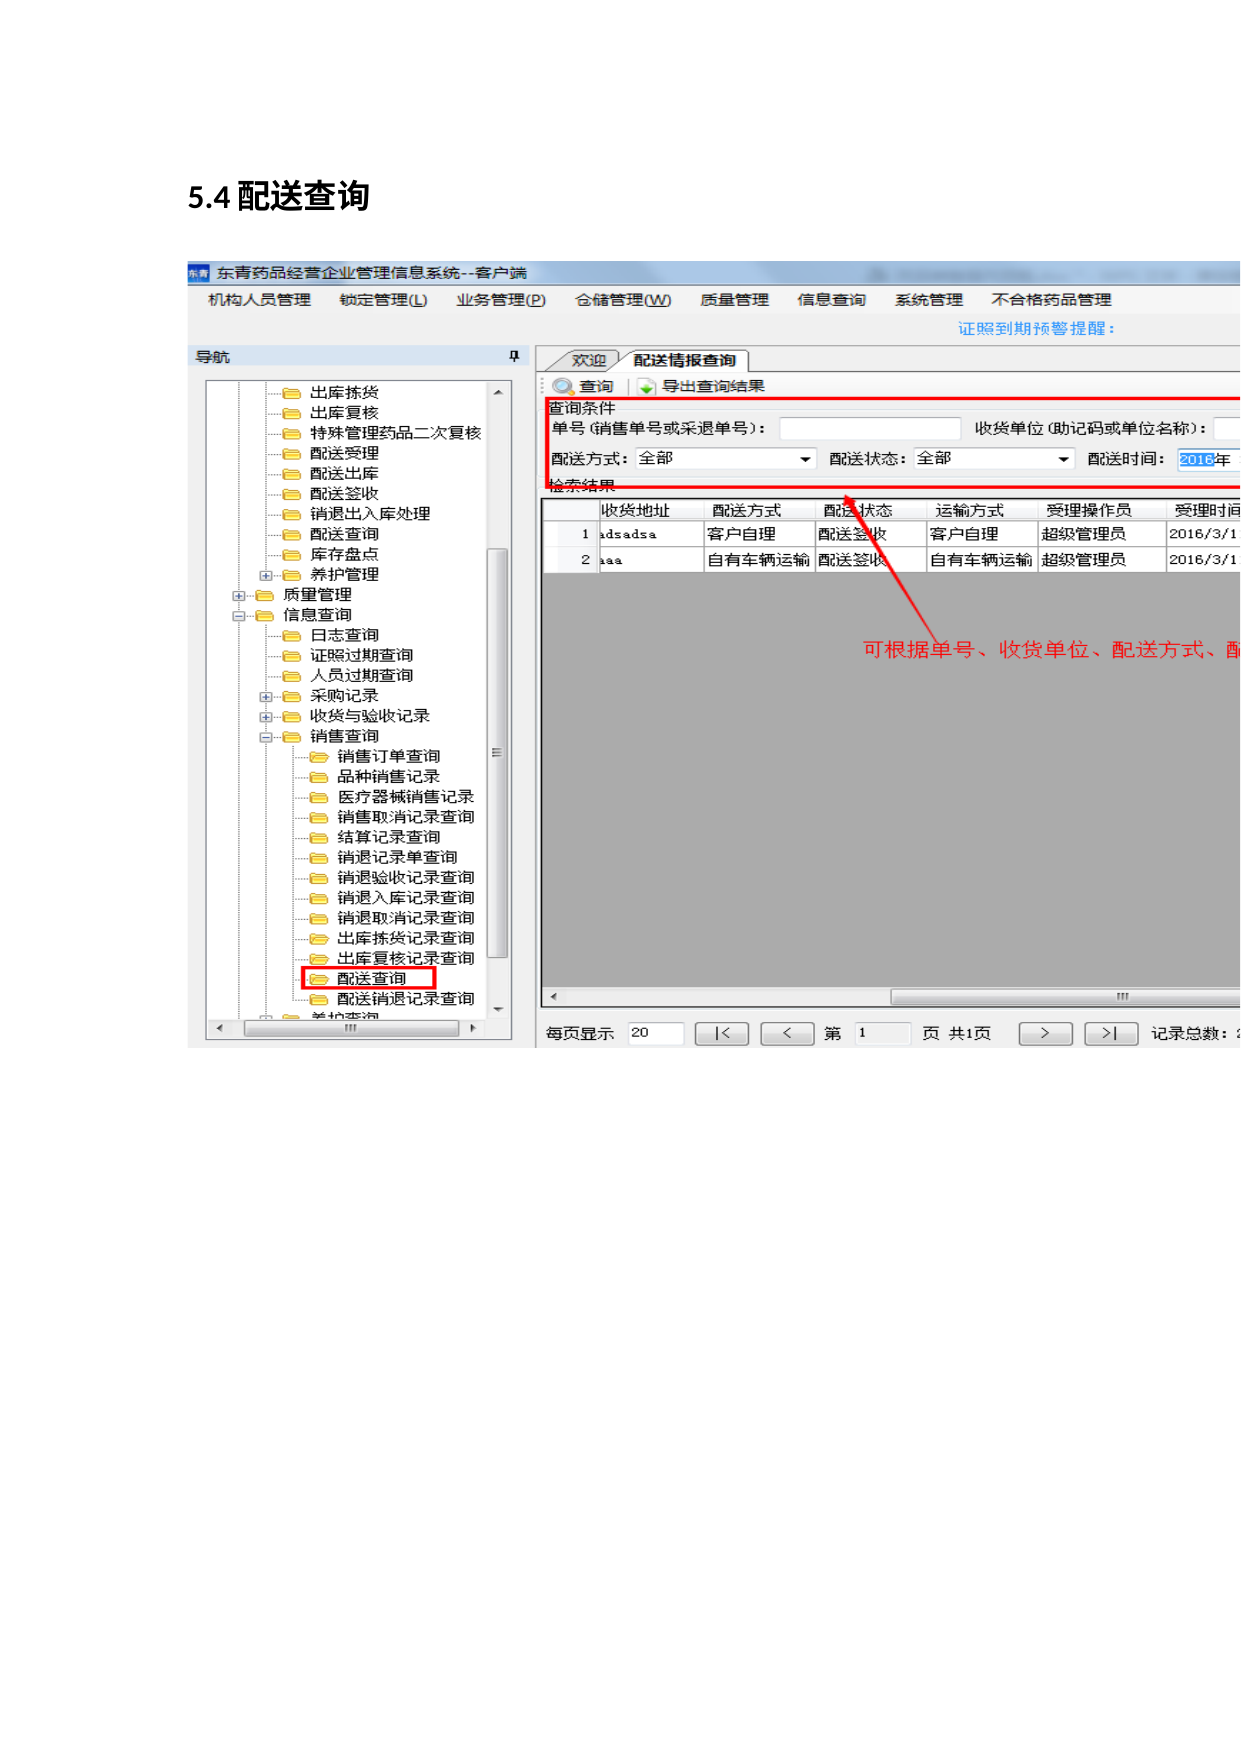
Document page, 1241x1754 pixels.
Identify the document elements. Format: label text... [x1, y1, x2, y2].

subtitle 5.4配送查询 [187, 162, 1053, 227]
picture [187, 261, 1241, 1048]
